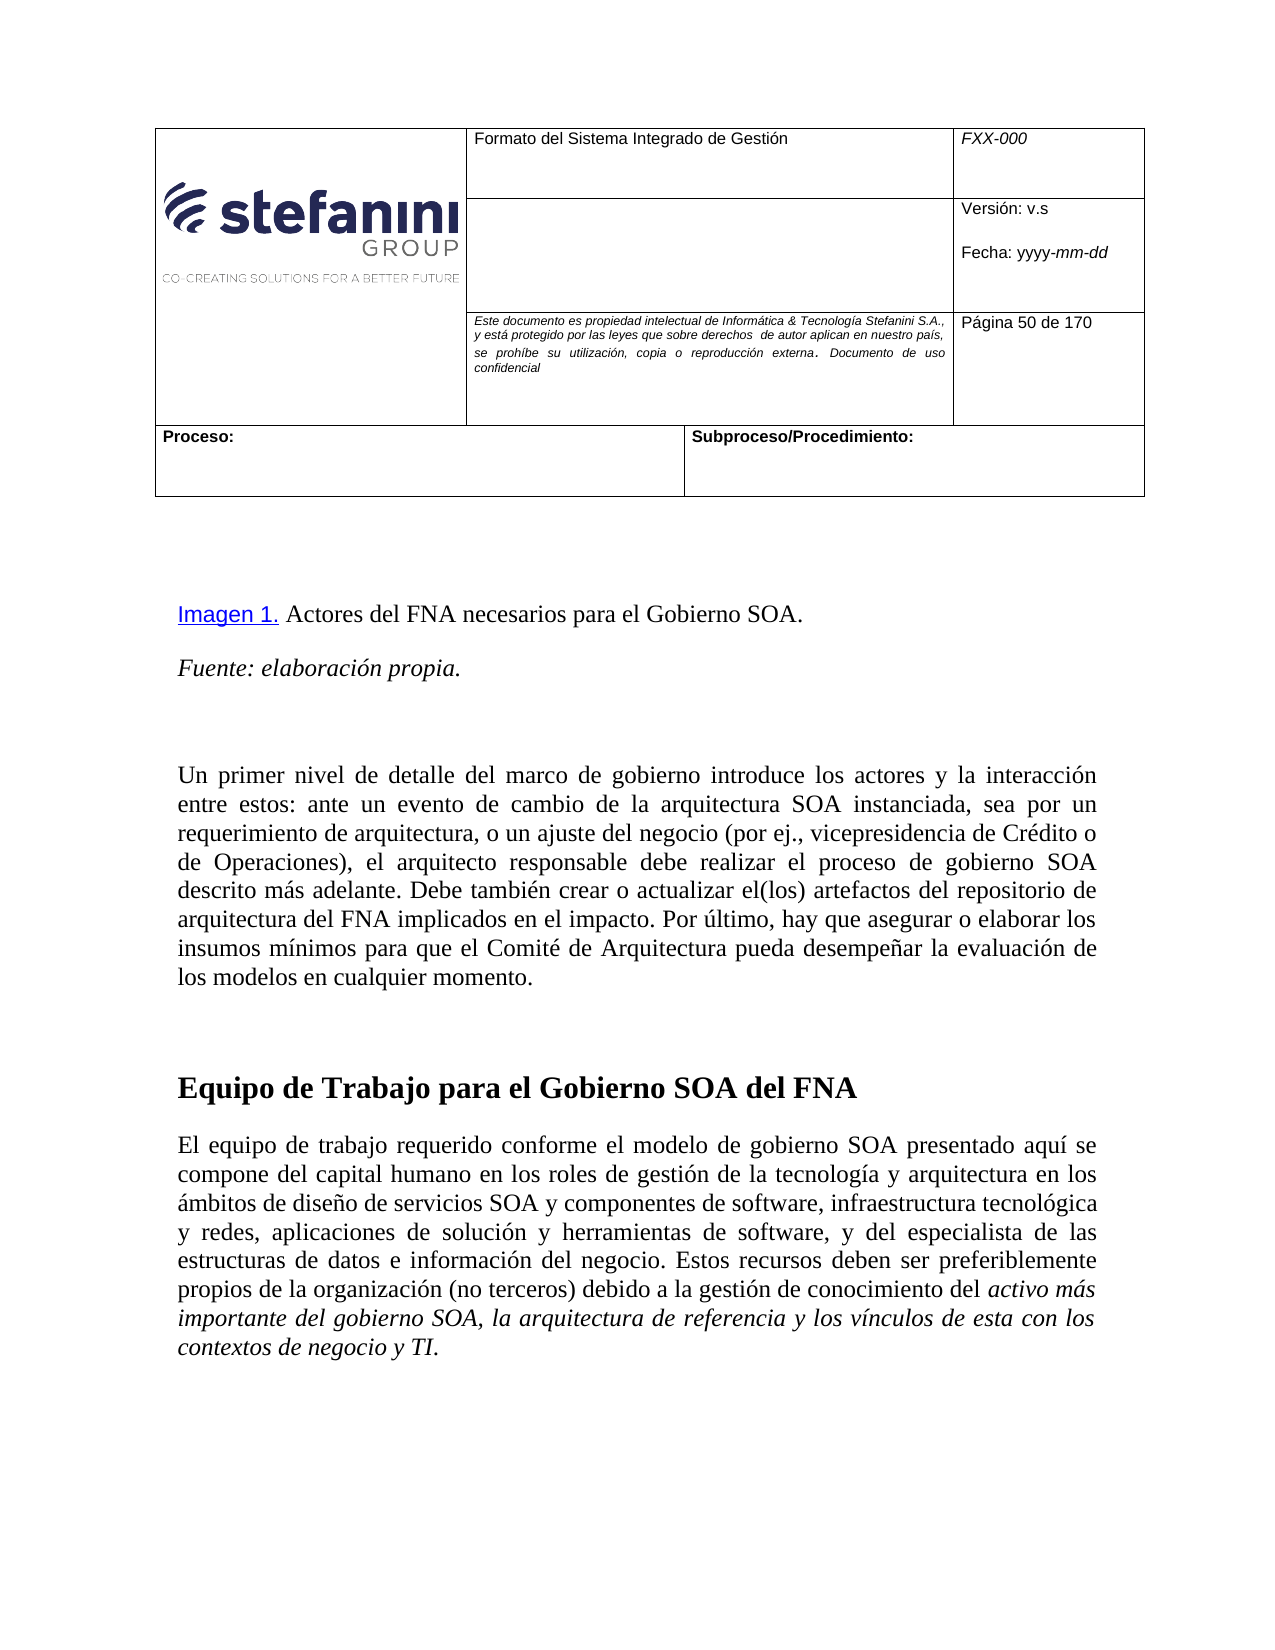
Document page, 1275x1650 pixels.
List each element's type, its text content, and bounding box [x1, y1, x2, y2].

subtitle Equipo de Trabajo para el Gobierno SOA del FNA [177, 1069, 1098, 1105]
text El equipo de trabajo requerido conforme el modelo de gobierno SOA presentado aquí se compone del capital humano en los roles de gestión de la tecnología y arquitectura en los ámbitos de diseño de servicios SOA y componentes de software, infraestructura tecnológica y redes, aplicaciones de solución y herramientas de software, y del especialista de las estructuras de datos e información del negocio. Estos recursos deben ser preferiblemente propios de la organización (no terceros) debido a la gestión de conocimiento del activo más importante del gobierno SOA, la arquitectura de referencia y los vínculos de esta con los contextos de negocio y TI. [177, 1130, 1098, 1360]
text Imagen 1. Actores del FNA necesarios para el Gobierno SOA. [177, 599, 1098, 628]
text Fuente: elaboración propia. [177, 653, 1098, 682]
text Un primer nivel de detalle del marco de gobierno introduce los actores y la interacción entre estos: ante un evento de cambio de la arquitectura SOA instanciada, sea por un requerimiento de arquitectura, o un ajuste del negocio (por ej., vicepresidencia de Crédito o de Operaciones), el arquitecto responsable debe realizar el proceso de gobierno SOA descrito más adelante. Debe también crear o actualizar el(los) artefactos del repositorio de arquitectura del FNA implicados en el impacto. Por último, hay que asegurar o elaborar los insumos mínimos para que el Comité de Arquitectura pueda desempeñar la evaluación de los modelos en cualquier momento. [177, 761, 1098, 991]
picture [162, 182, 460, 286]
